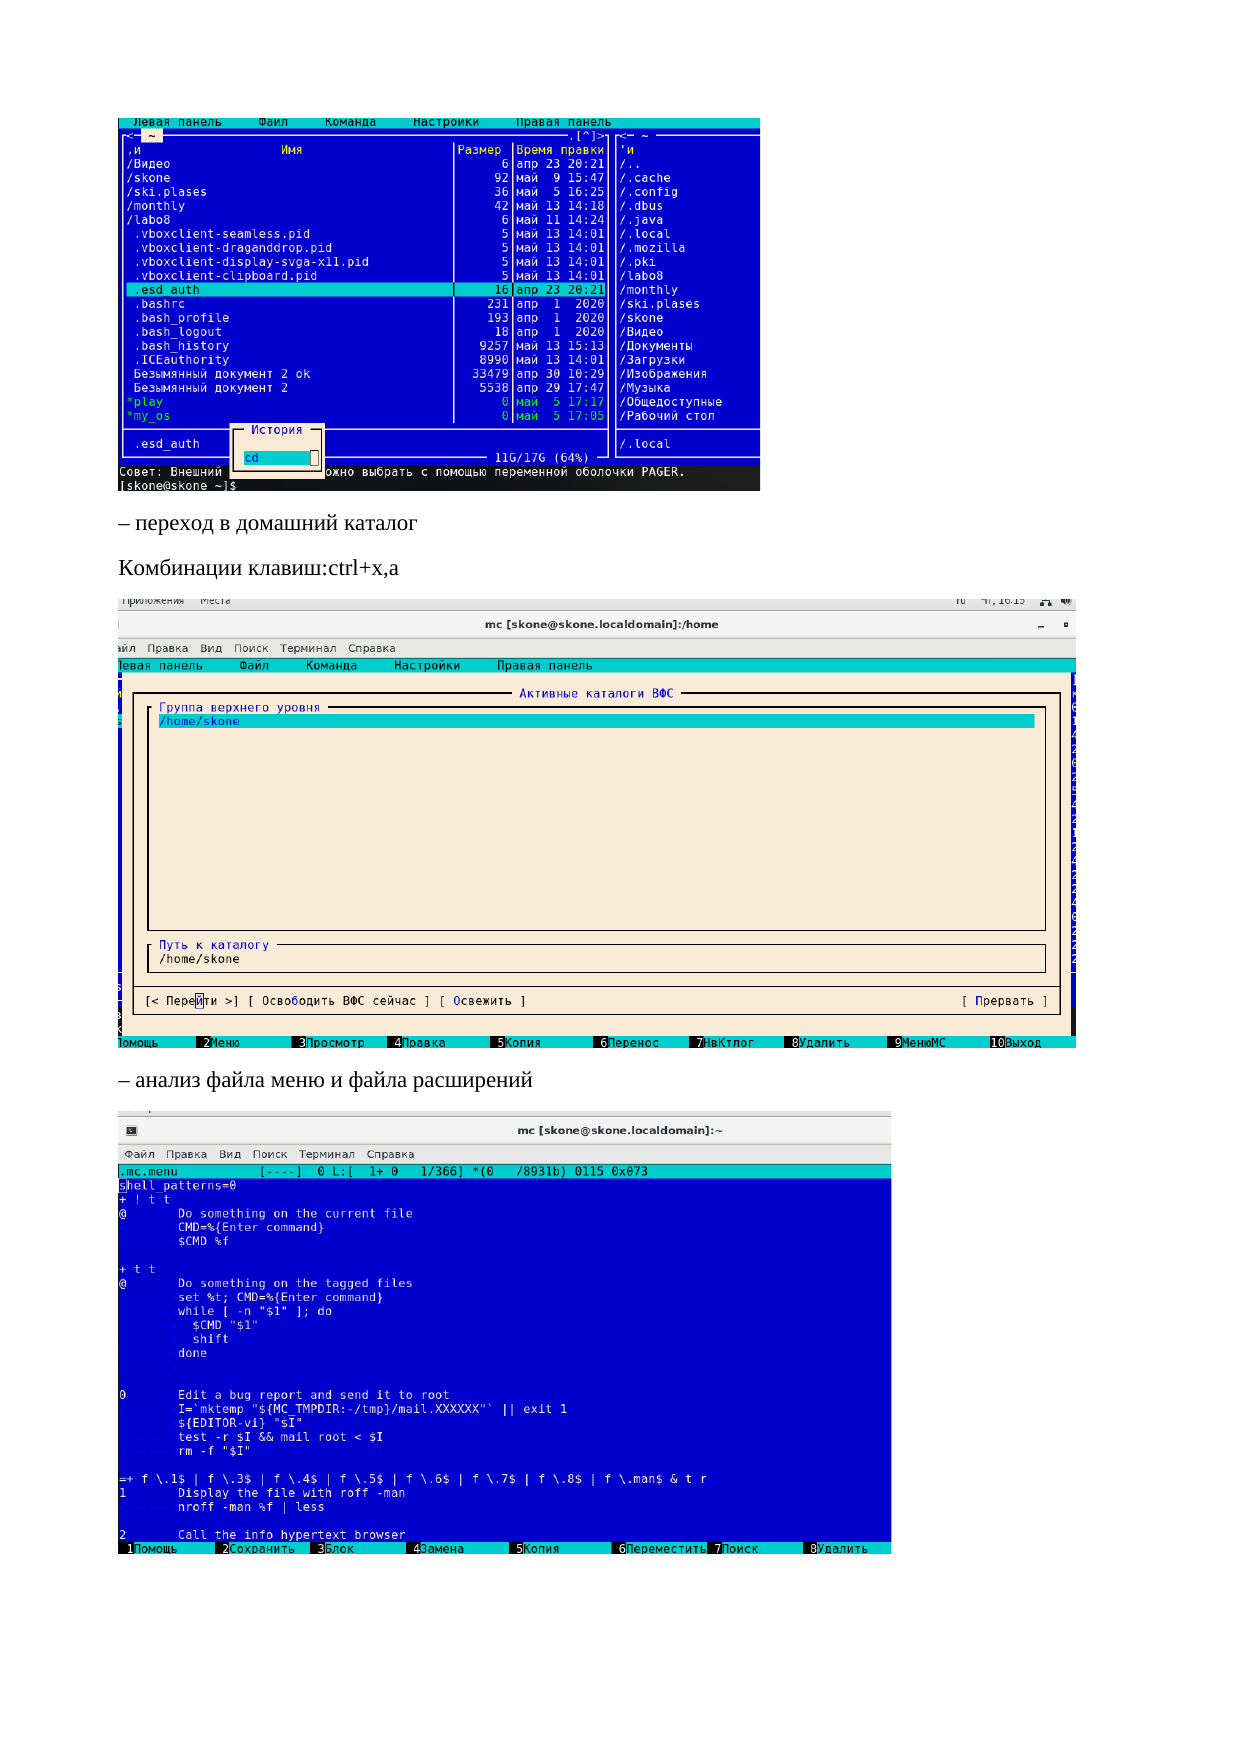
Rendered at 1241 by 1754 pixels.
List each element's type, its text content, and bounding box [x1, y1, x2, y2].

picture [118, 118, 761, 491]
picture [118, 599, 1076, 1048]
text – анализ файла меню и файла расширений [118, 1066, 1122, 1093]
text – переход в домашний каталог [118, 509, 1122, 535]
text Комбинации клавиш:ctrl+x,a [118, 554, 1122, 580]
picture [118, 1111, 892, 1554]
